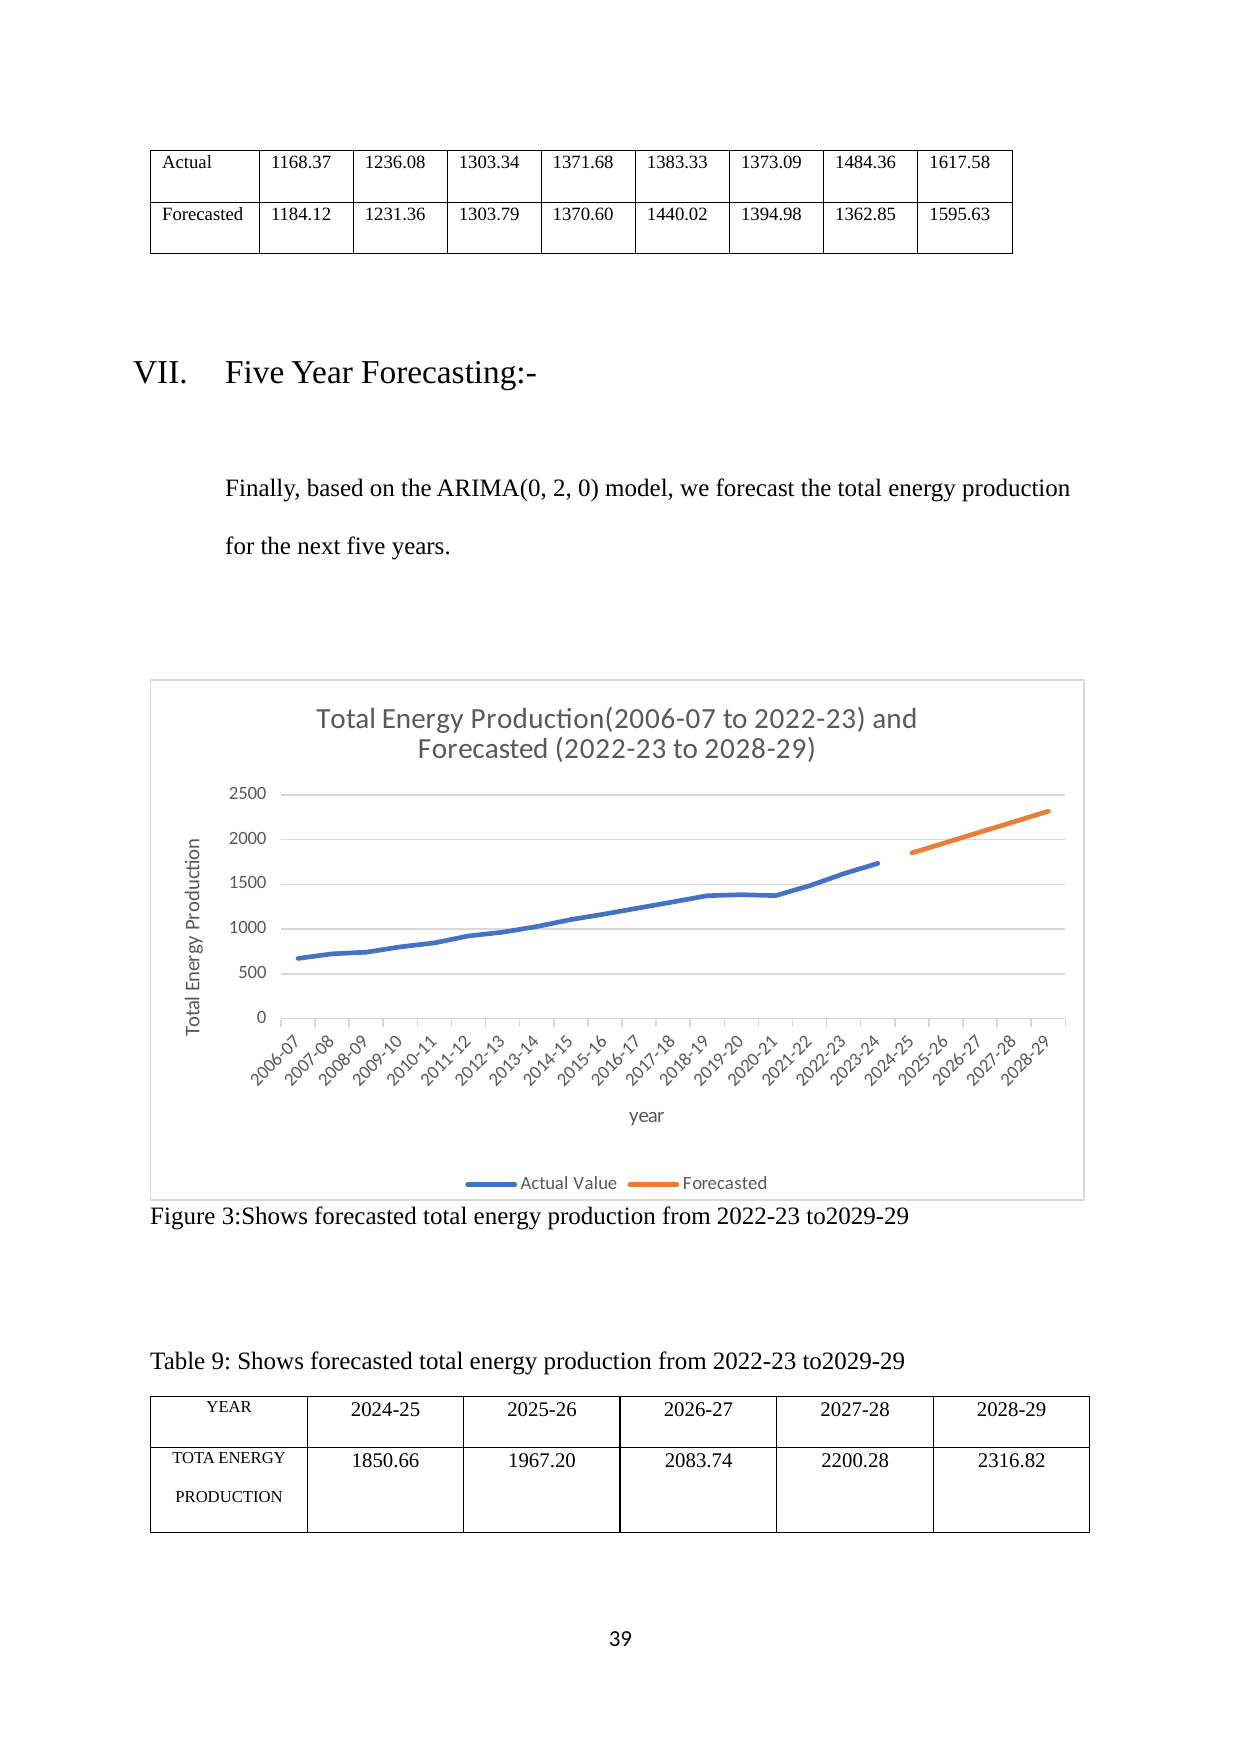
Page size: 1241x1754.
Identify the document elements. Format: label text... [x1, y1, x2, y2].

table_cell 1595.63 [918, 203, 1012, 253]
table_cell 1850.66 [308, 1448, 463, 1532]
table_header 2026-27 [621, 1397, 776, 1447]
table_header 2025-26 [464, 1397, 619, 1447]
table_header 2027-28 [777, 1397, 933, 1447]
table_cell 1303.34 [448, 151, 541, 202]
table_cell 2316.82 [934, 1448, 1089, 1532]
table_cell 1967.20 [464, 1448, 619, 1532]
table_cell TOTA ENERGY PRODUCTION [151, 1448, 307, 1532]
text Finally, based on the ARIMA(0, 2, 0) model, we forecast the total energy production for the next five years. [225, 473, 1090, 560]
table_cell 1371.68 [542, 151, 635, 202]
table_cell 2083.74 [621, 1448, 776, 1532]
table_cell 1231.36 [354, 203, 447, 253]
table_cell 1440.02 [636, 203, 729, 253]
table_cell 1373.09 [730, 151, 823, 202]
table_cell 1383.33 [636, 151, 729, 202]
table_cell 2200.28 [777, 1448, 933, 1532]
text Table 9: Shows forecasted total energy production from 2022-23 to2029-29 [150, 1346, 1090, 1375]
table_cell Actual [151, 151, 259, 202]
table_cell 1362.85 [824, 203, 917, 253]
table_header 2024-25 [308, 1397, 463, 1447]
table_header 2028-29 [934, 1397, 1089, 1447]
table_cell 1617.58 [918, 151, 1012, 202]
table_cell Forecasted [151, 203, 259, 253]
list Five Year Forecasting:- [187, 352, 1090, 390]
table_cell 1184.12 [260, 203, 353, 253]
table_cell 1394.98 [730, 203, 823, 253]
table_cell 1370.60 [542, 203, 635, 253]
table_cell 1168.37 [260, 151, 353, 202]
table_cell 1303.79 [448, 203, 541, 253]
table_header YEAR [151, 1397, 307, 1447]
table_cell 1236.08 [354, 151, 447, 202]
table_cell 1484.36 [824, 151, 917, 202]
